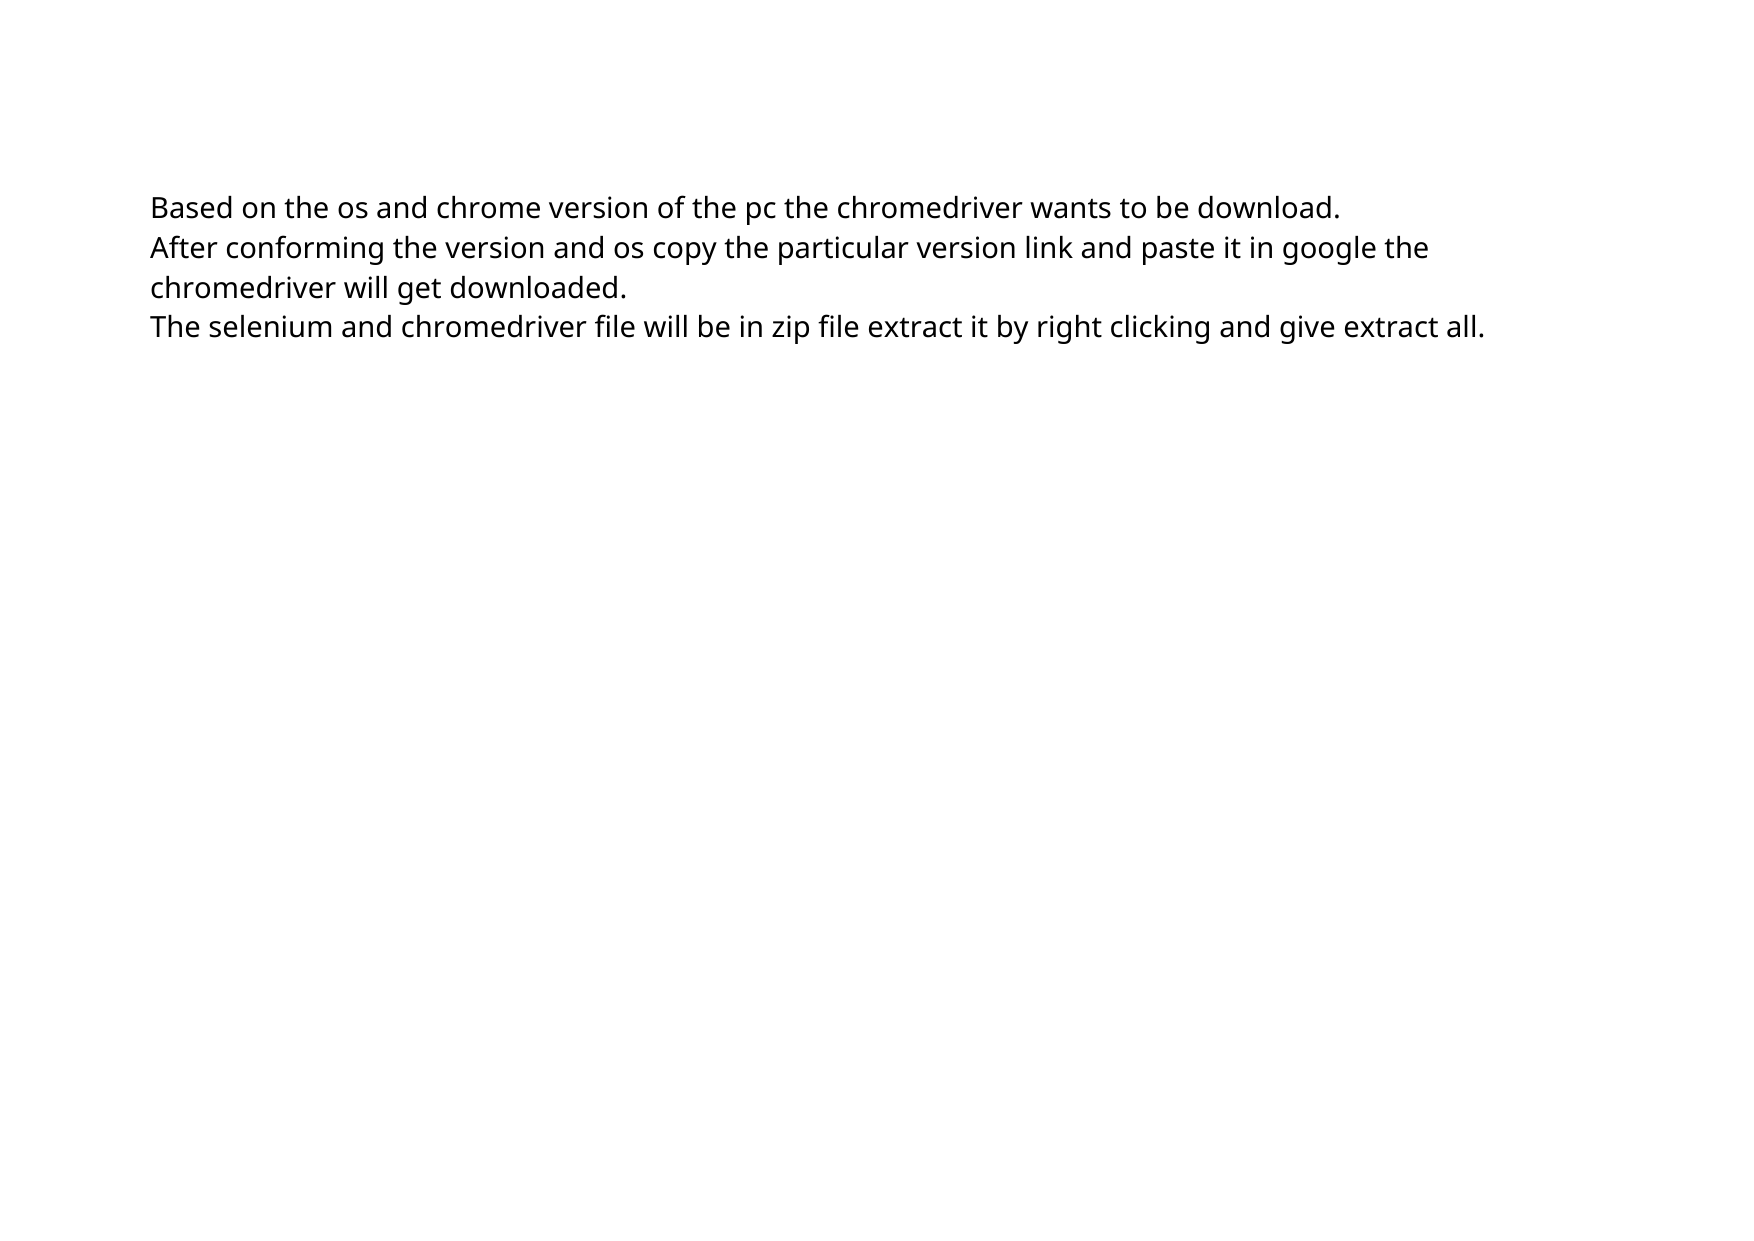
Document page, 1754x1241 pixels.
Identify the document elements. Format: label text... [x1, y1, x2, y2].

text The selenium and chromedriver file will be in zip file extract it by right clicking and give extract all. [150, 307, 1604, 346]
text Based on the os and chrome version of the pc the chromedriver wants to be download. [150, 187, 1604, 227]
text After conforming the version and os copy the particular version link and paste it in google the chromedriver will get downloaded. [150, 227, 1604, 307]
